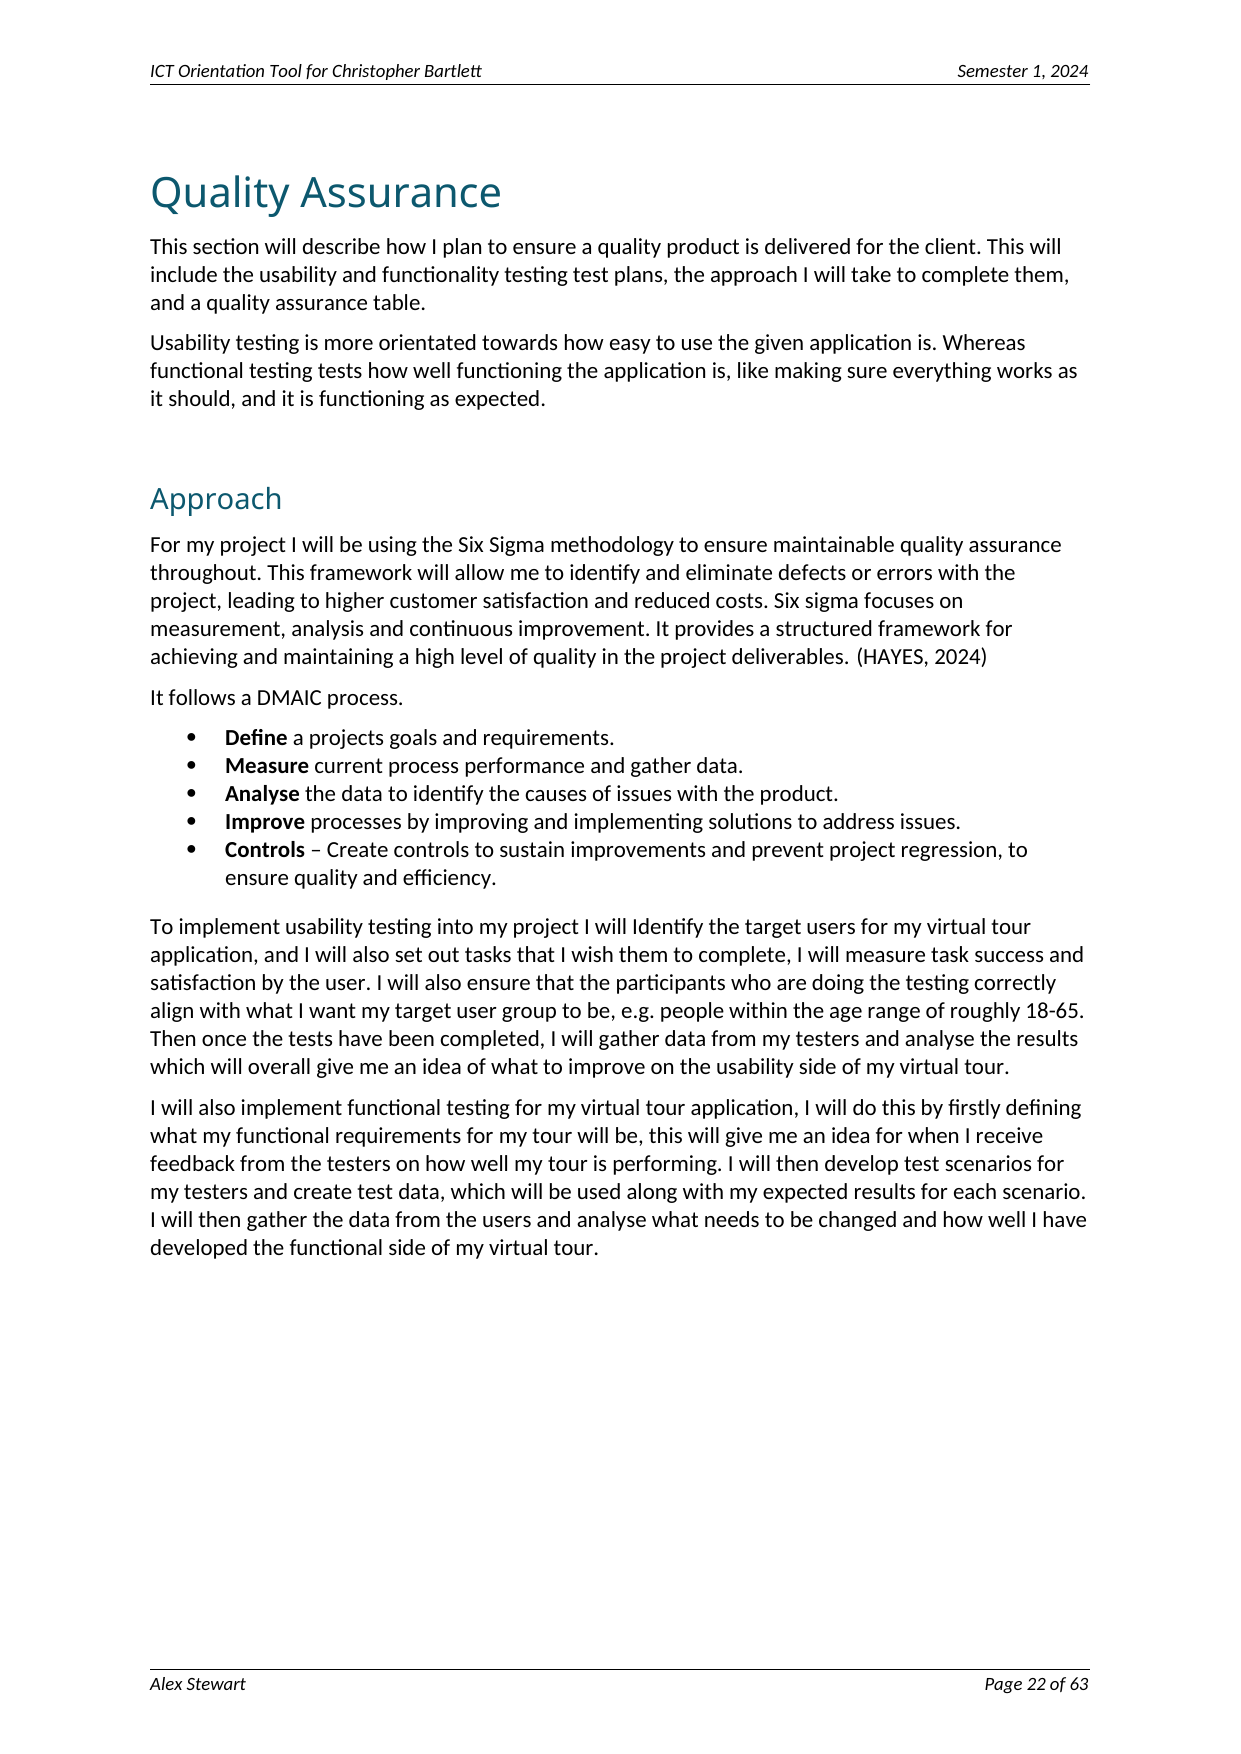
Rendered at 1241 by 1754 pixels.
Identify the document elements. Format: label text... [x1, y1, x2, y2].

text It follows a DMAIC process. [150, 683, 1090, 711]
subtitle Approach [150, 478, 1090, 518]
subtitle Quality Assurance [150, 162, 1090, 219]
list Define a projects goals and requirements. [187, 723, 1090, 751]
text For my project I will be using the Six Sigma methodology to ensure maintainable quality assurance throughout. This framework will allow me to identify and eliminate defects or errors with the project, leading to higher customer satisfaction and reduced costs. Six sigma focuses on measurement, analysis and continuous improvement. It provides a structured framework for achieving and maintaining a high level of quality in the project deliverables. [150, 530, 1090, 670]
text I will also implement functional testing for my virtual tour application, I will do this by firstly defining what my functional requirements for my tour will be, this will give me an idea for when I receive feedback from the testers on how well my tour is performing. I will then develop test scenarios for my testers and create test data, which will be used along with my expected results for each scenario. I will then gather the data from the users and analyse what needs to be changed and how well I have developed the functional side of my virtual tour. [150, 1093, 1090, 1261]
list Analyse the data to identify the causes of issues with the product. [187, 779, 1090, 807]
text Usability testing is more orientated towards how easy to use the given application is. Whereas functional testing tests how well functioning the application is, like making sure everything works as it should, and it is functioning as expected. [150, 328, 1090, 412]
list Controls – Create controls to sustain improvements and prevent project regression, to ensure quality and efficiency. [187, 835, 1090, 891]
text To implement usability testing into my project I will Identify the target users for my virtual tour application, and I will also set out tasks that I wish them to complete, I will measure task success and satisfaction by the user. I will also ensure that the participants who are doing the testing correctly align with what I want my target user group to be, e.g. people within the age range of roughly 18-65. Then once the tests have been completed, I will gather data from my testers and analyse the results which will overall give me an idea of what to improve on the usability side of my virtual tour. [150, 912, 1090, 1080]
list Improve processes by improving and implementing solutions to address issues. [187, 807, 1090, 835]
list Measure current process performance and gather data. [187, 751, 1090, 779]
text This section will describe how I plan to ensure a quality product is delivered for the client. This will include the usability and functionality testing test plans, the approach I will take to complete them, and a quality assurance table. [150, 232, 1090, 316]
